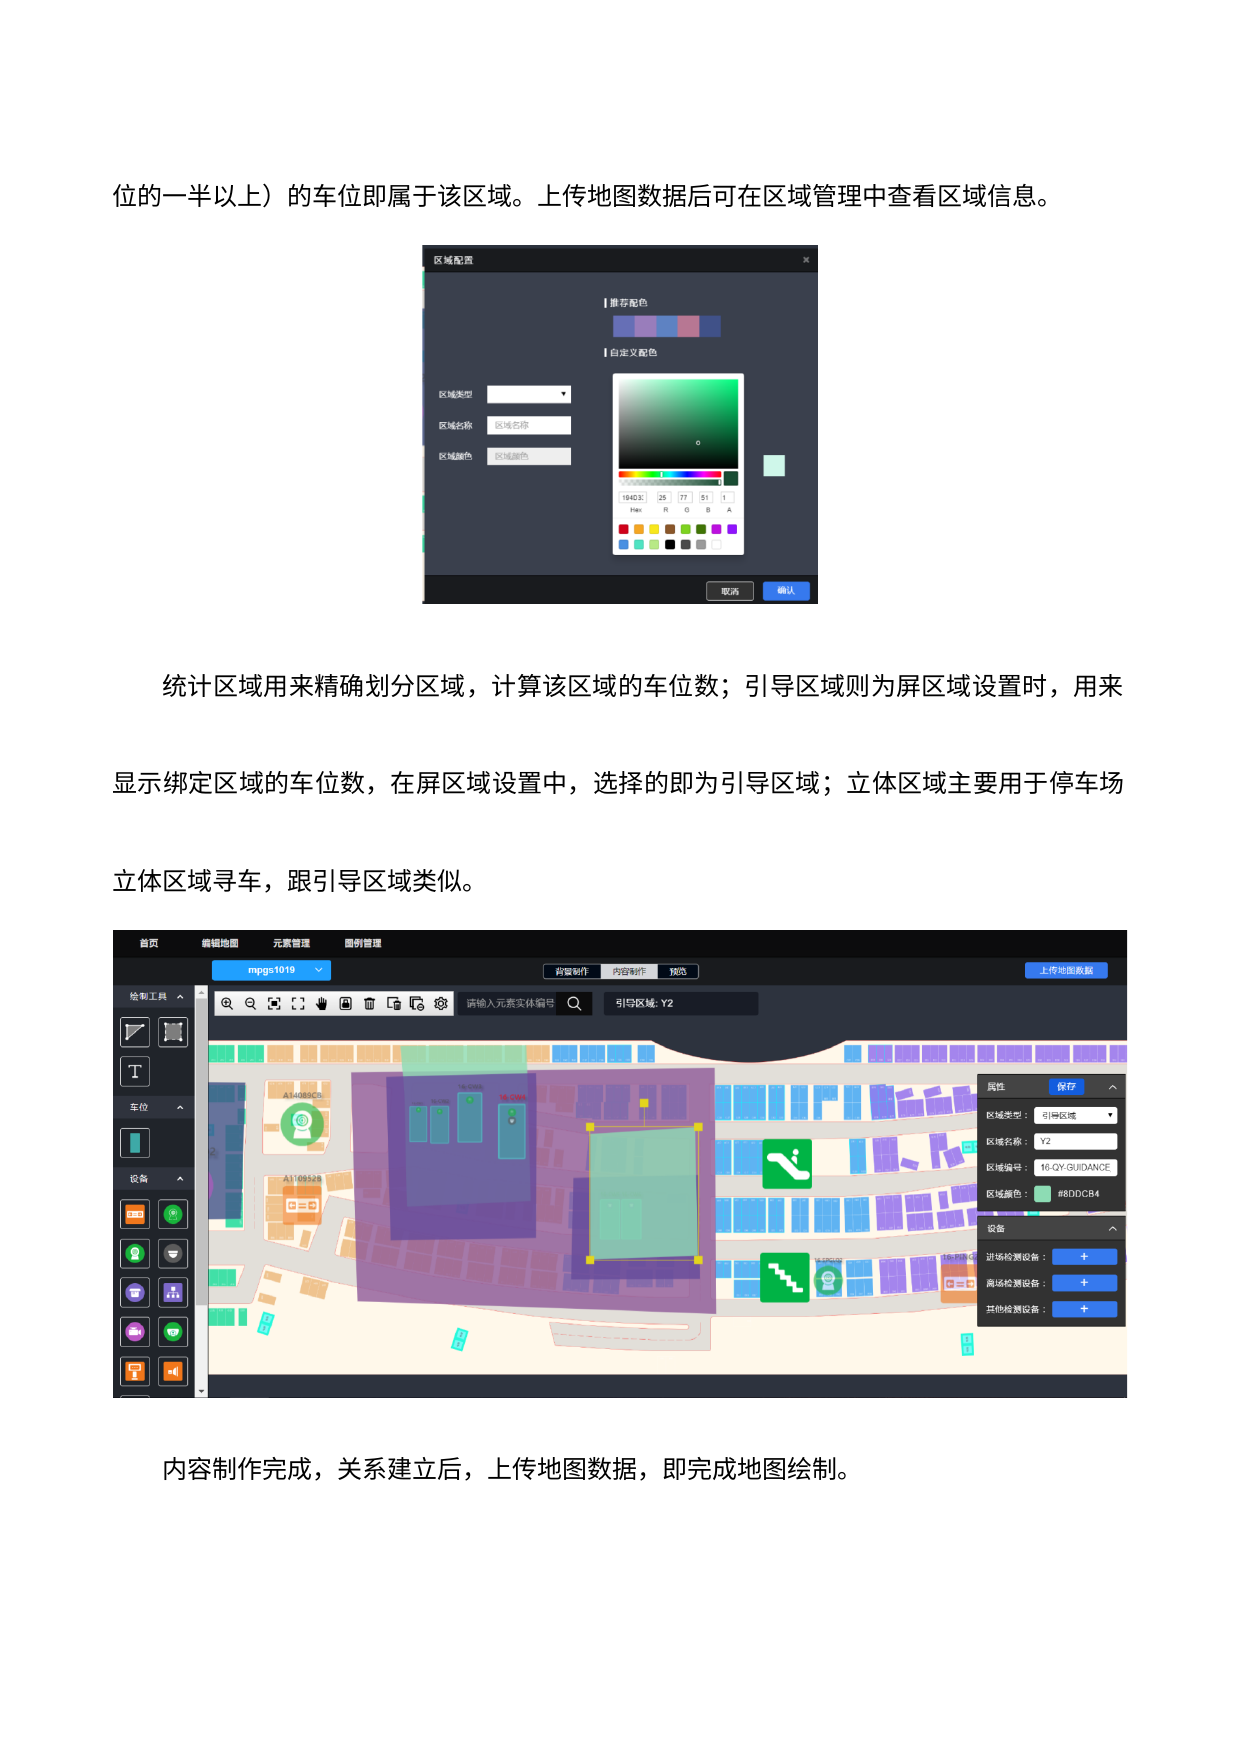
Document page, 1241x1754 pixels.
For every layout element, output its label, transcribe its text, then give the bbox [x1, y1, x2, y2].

picture [422, 245, 818, 604]
text 内容制作完成，关系建立后，上传地图数据，即完成地图绘制。 [112, 1435, 1128, 1500]
text 统计区域用来精确划分区域，计算该区域的车位数；引导区域则为屏区域设置时，用来显示绑定区域的车位数，在屏区域设置中，选择的即为引导区域；立体区域主要用于停车场立体区域寻车，跟引导区域类似。 [112, 652, 1128, 912]
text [112, 162, 1128, 227]
picture [113, 930, 1128, 1398]
